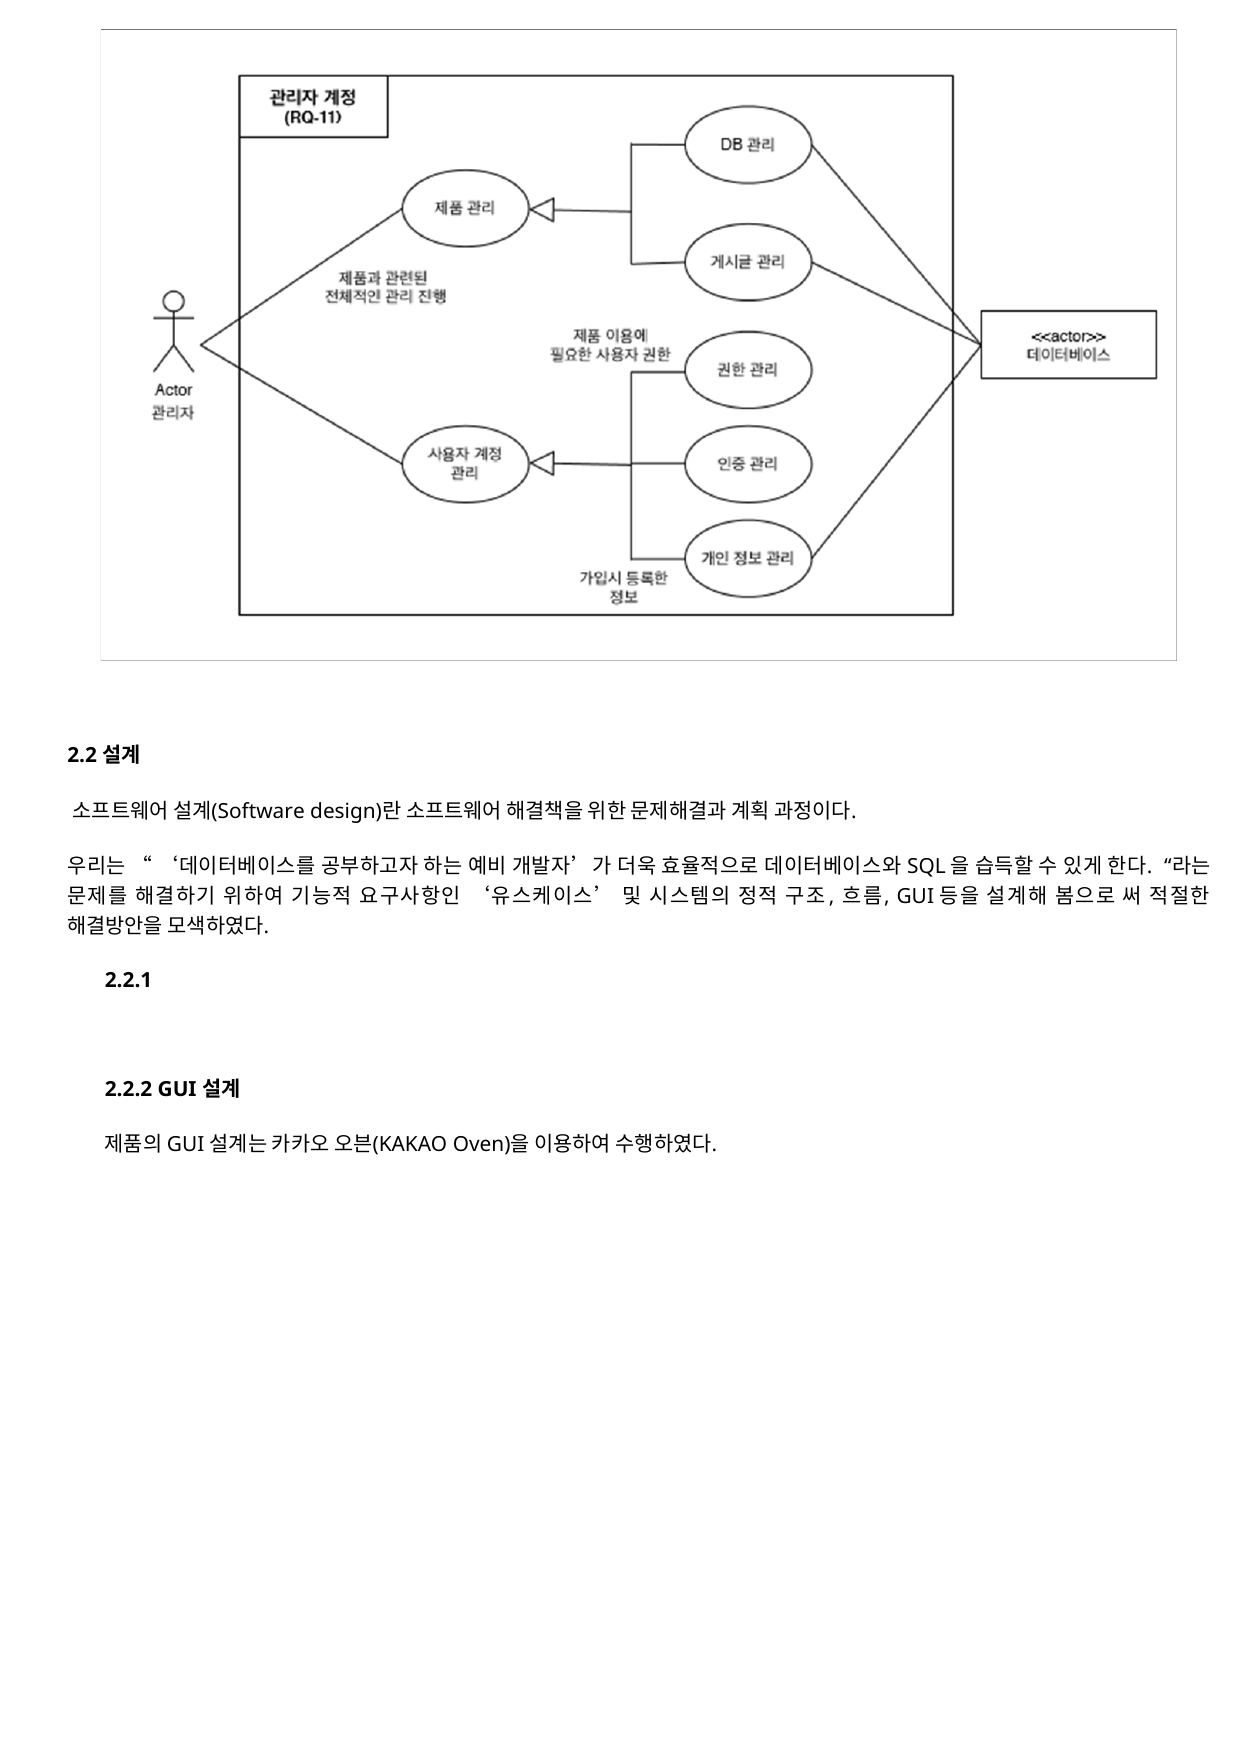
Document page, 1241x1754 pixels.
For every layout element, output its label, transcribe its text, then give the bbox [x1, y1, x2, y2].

text 제품의 GUI 설계는 카카오 오븐(KAKAO Oven)을 이용하여 수행하였다. [67, 1127, 1211, 1158]
text 2.2.1 [67, 965, 1211, 993]
picture [100, 29, 1177, 661]
text 우리는 “ ‘데이터베이스를 공부하고자 하는 예비 개발자’가 더욱 효율적으로 데이터베이스와 SQL을 습득할 수 있게 한다. “라는 문제를 해결하기 위하여 기능적 요구사항인 ‘유스케이스’ 및 시스템의 정적 구조, 흐름, GUI등을 설계해 봄으로 써 적절한 해결방안을 모색하였다. [67, 849, 1211, 940]
text 소프트웨어 설계(Software design)란 소프트웨어 해결책을 위한 문제해결과 계획 과정이다. [67, 794, 1211, 824]
text 2.2 설계 [67, 738, 1211, 769]
text 2.2.2 GUI 설계 [67, 1072, 1211, 1102]
